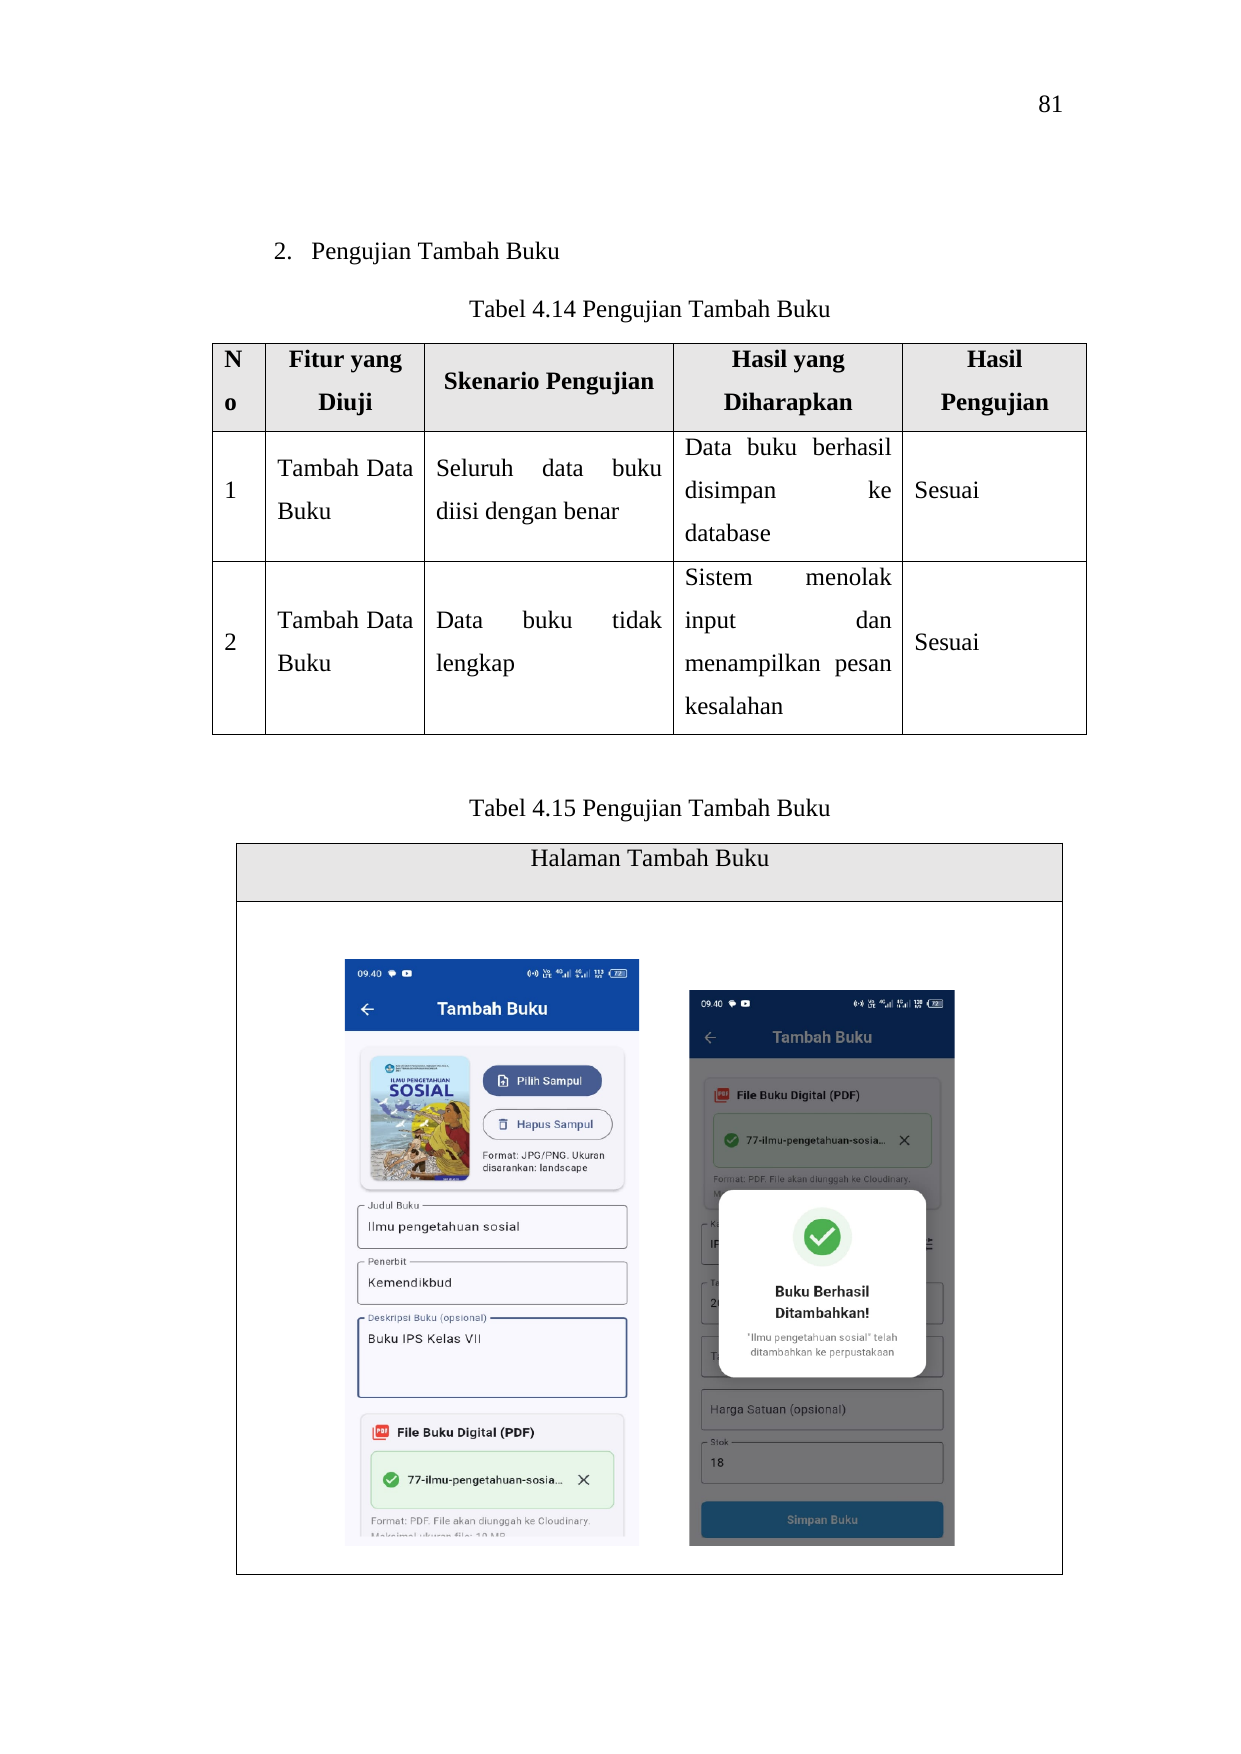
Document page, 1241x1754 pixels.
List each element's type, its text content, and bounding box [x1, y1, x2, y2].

table_cell Data buku tidak lengkap [425, 562, 673, 734]
table_cell Sesuai [903, 562, 1086, 734]
table_cell 2 [213, 562, 265, 734]
table_cell Sesuai [903, 432, 1086, 561]
table_cell [237, 902, 1062, 1574]
table_cell Tambah Data Buku [266, 432, 424, 561]
table_header Hasil Pengujian [903, 344, 1086, 431]
table_cell Sistem menolak input dan menampilkan pesan kesalahan [674, 562, 902, 734]
table_header Skenario Pengujian [425, 344, 673, 431]
table_header Fitur yang Diuji [266, 344, 424, 431]
table_header Halaman Tambah Buku [237, 844, 1062, 901]
picture [344, 959, 640, 1546]
table_cell Data buku berhasil disimpan ke database [674, 432, 902, 561]
table_cell 1 [213, 432, 265, 561]
picture [689, 990, 955, 1546]
table_header No [213, 344, 265, 431]
text Tabel 4.14 Pengujian Tambah Buku [236, 294, 1063, 322]
table_header Hasil yang Diharapkan [674, 344, 902, 431]
table_cell Tambah Data Buku [266, 562, 424, 734]
text Tabel 4.15 Pengujian Tambah Buku [236, 793, 1063, 822]
table_cell Seluruh data buku diisi dengan benar [425, 432, 673, 561]
list Pengujian Tambah Buku [274, 236, 1063, 265]
